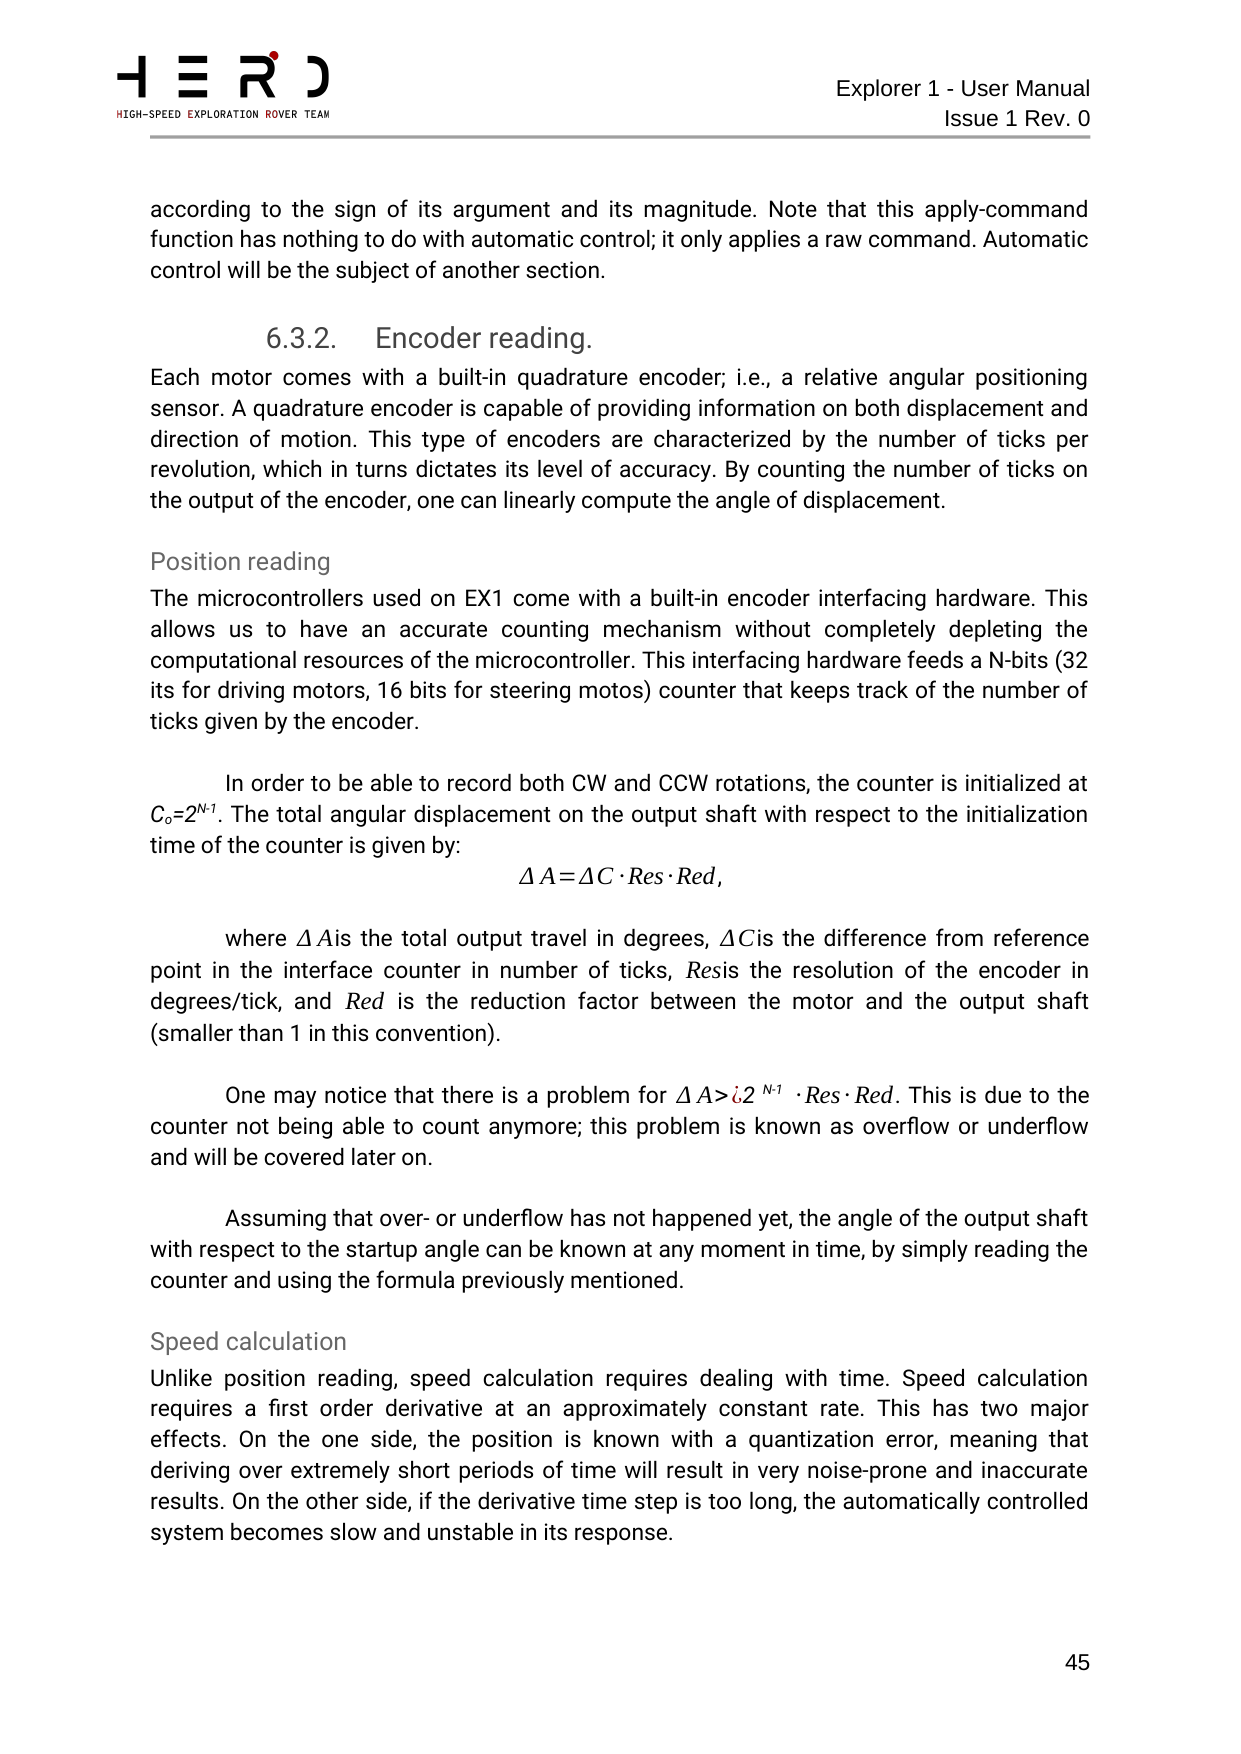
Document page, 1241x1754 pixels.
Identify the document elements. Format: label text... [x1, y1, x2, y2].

text One may notice that there is a problem for 2 N-1 . This is due to the counter not being able to count anymore; this problem is known as overflow or underflow and will be covered later on. [150, 1081, 1090, 1171]
subtitle Encoder reading. [337, 322, 1090, 356]
text , [150, 863, 1090, 890]
text Unlike position reading, speed calculation requires dealing with time. Speed calculation requires a first order derivative at an approximately constant rate. This has two major effects. On the one side, the position is known with a quantization error, meaning that deriving over extremely short periods of time will result in very noise-prone and inaccurate results. On the other side, if the derivative time step is too long, the automatically controlled system becomes slow and unstable in its response. [150, 1365, 1090, 1546]
picture [117, 51, 329, 118]
text Each motor comes with a built-in quadrature encoder; i.e., a relative angular positioning sensor. A quadrature encoder is capable of providing information on both displacement and direction of motion. This type of encoders are characterized by the number of ticks per revolution, which in turns dictates its level of accuracy. By counting the number of ticks on the output of the encoder, one can linearly compute the angle of displacement. [150, 364, 1090, 514]
text In order to be able to record both CW and CCW rotations, the counter is initialized at Co=2N-1. The total angular displacement on the output shaft with respect to the initialization time of the counter is given by: [150, 770, 1090, 859]
text where is the total output travel in degrees, is the difference from reference point in the interface counter in number of ticks, is the resolution of the encoder in degrees/tick, and is the reduction factor between the motor and the output shaft (smaller than 1 in this convention). [150, 925, 1090, 1047]
subtitle Position reading [150, 547, 1090, 577]
subtitle Speed calculation [150, 1327, 1090, 1356]
text Assuming that over- or underflow has not happened yet, the angle of the output shaft with respect to the startup angle can be known at any moment in time, by simply reading the counter and using the formula previously mentioned. [150, 1206, 1090, 1294]
text The microcontrollers used on EX1 come with a built-in encoder interfacing hardware. This allows us to have an accurate counting mechanism without completely depleting the computational resources of the microcontroller. This interfacing hardware feeds a N-bits (32 its for driving motors, 16 bits for steering motos) counter that keeps track of the number of ticks given by the encoder. [150, 585, 1090, 735]
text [150, 196, 1090, 284]
